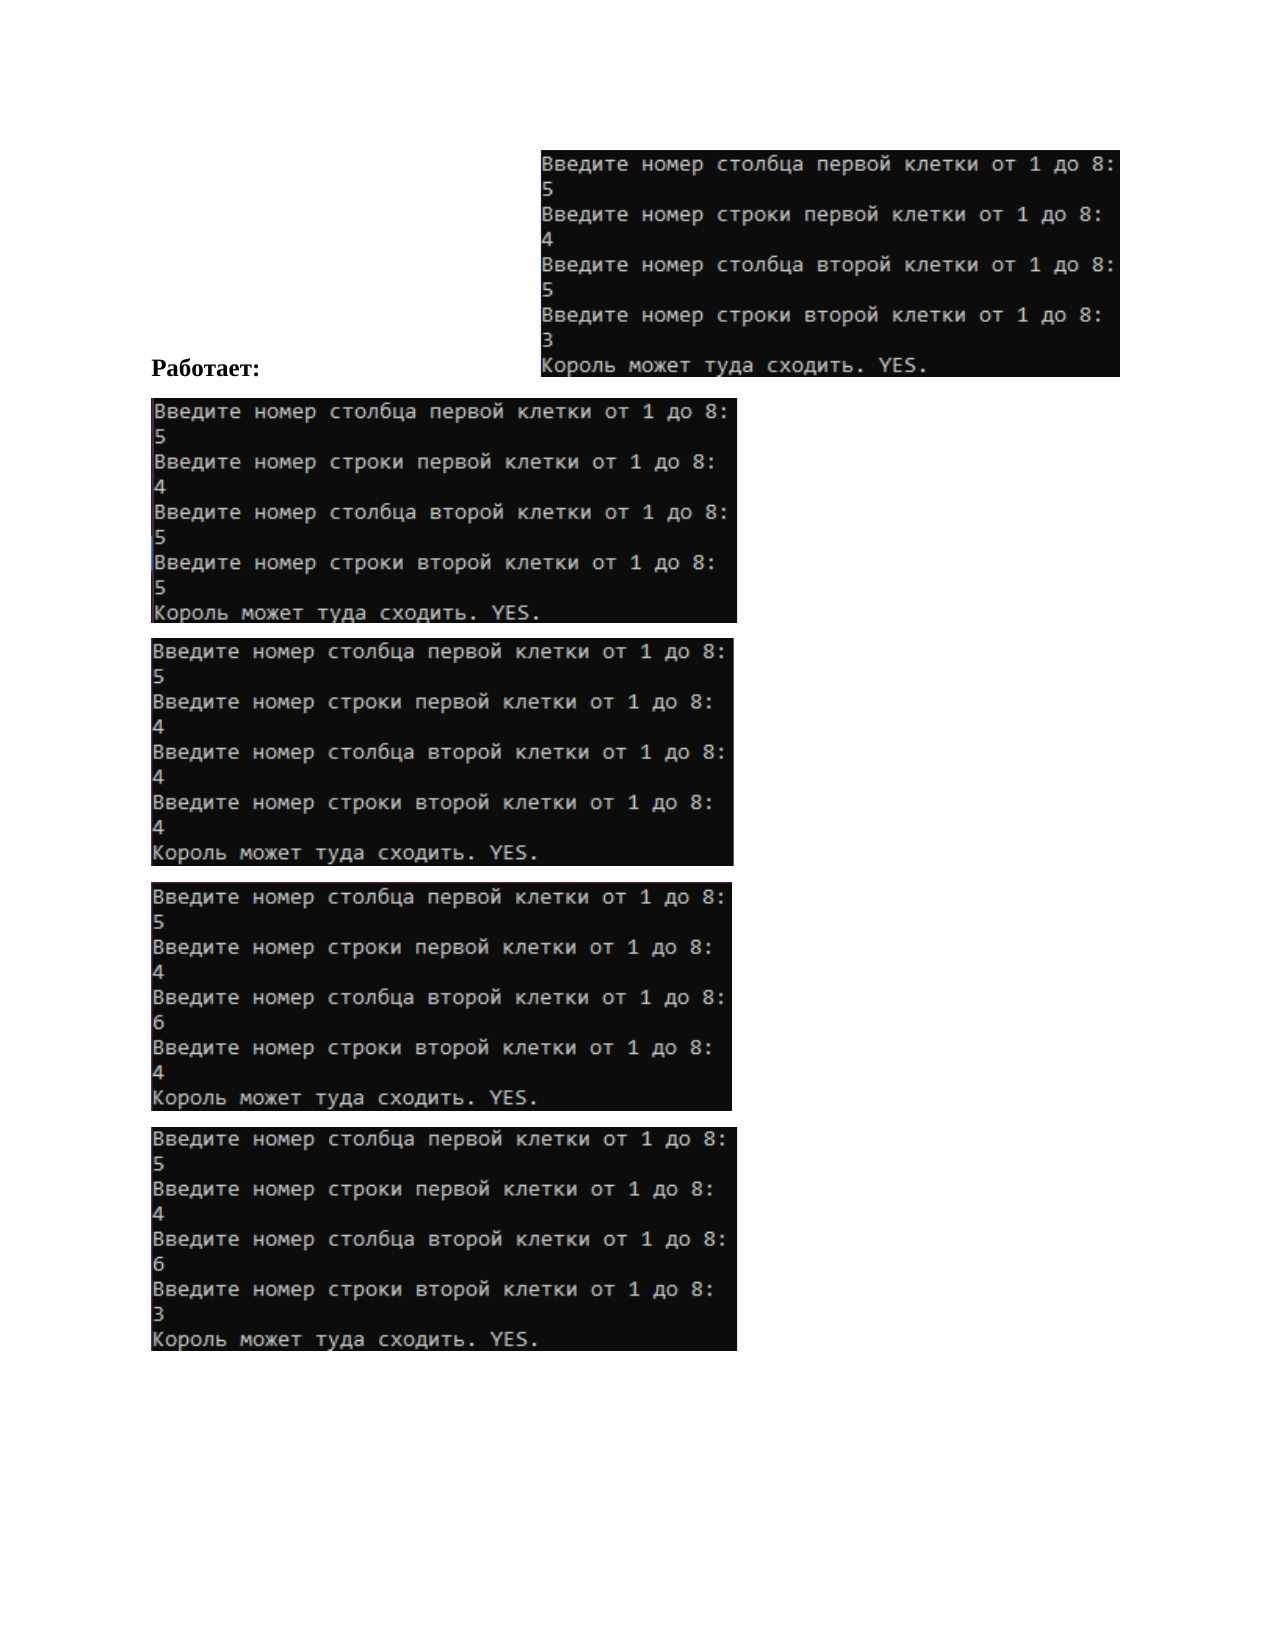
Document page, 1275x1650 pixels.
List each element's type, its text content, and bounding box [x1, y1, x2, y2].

picture [151, 398, 738, 623]
picture [151, 1127, 738, 1351]
picture [151, 882, 732, 1111]
picture [151, 638, 734, 866]
picture [540, 150, 1120, 377]
